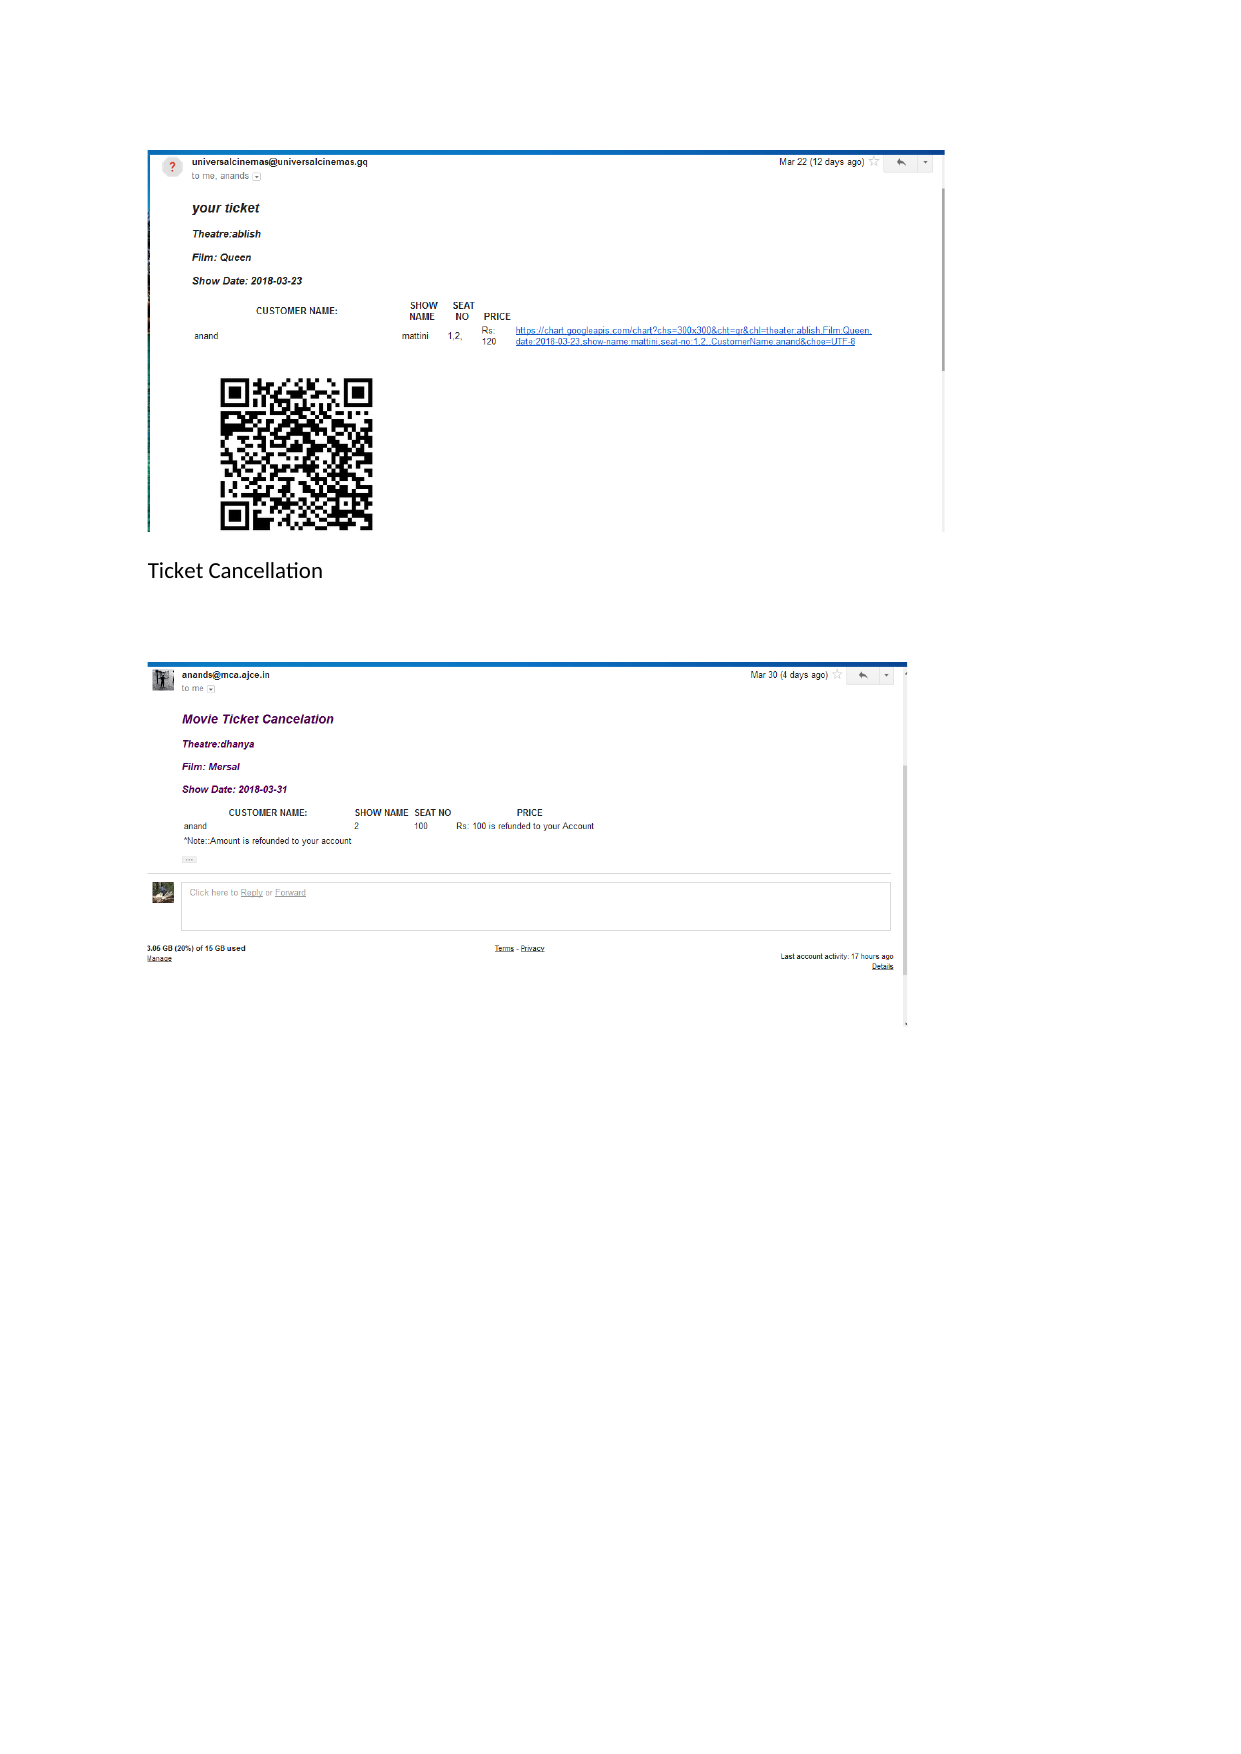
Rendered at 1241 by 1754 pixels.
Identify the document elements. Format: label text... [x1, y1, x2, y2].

text Ticket Cancellation [148, 556, 1132, 584]
picture [147, 662, 908, 1027]
picture [147, 150, 945, 532]
